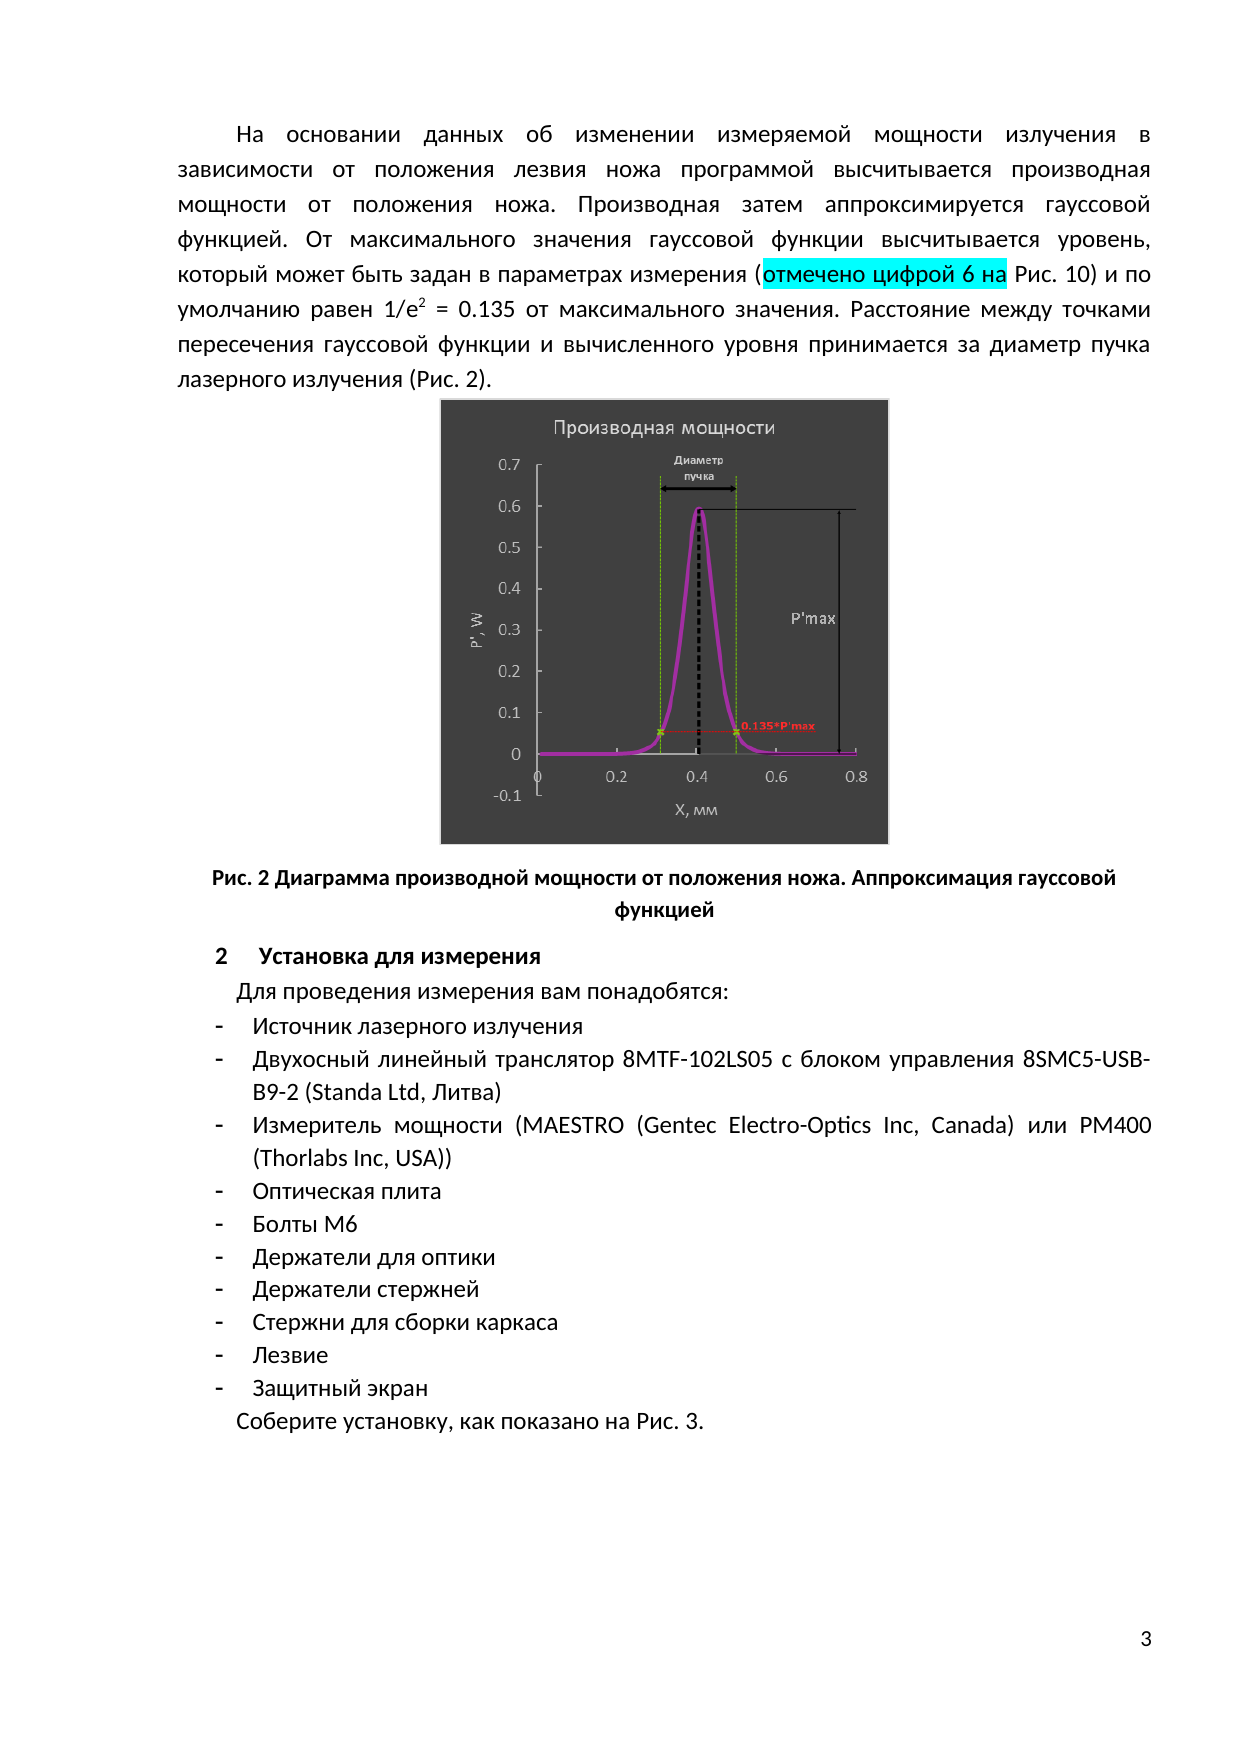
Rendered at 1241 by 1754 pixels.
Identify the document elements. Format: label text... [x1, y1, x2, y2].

text Лезвие [215, 1339, 1152, 1370]
text Держатели для оптики [215, 1241, 1152, 1271]
text Для проведения измерения вам понадобятся: [177, 975, 1152, 1006]
text Соберите установку, как показано на Рис. 3. [177, 1405, 1152, 1436]
text На основании данных об изменении измеряемой мощности излучения в зависимости от положения лезвия ножа программой высчитывается производная мощности от положения ножа. Производная затем аппроксимируется гауссовой функцией. От максимального значения гауссовой функции высчитывается уровень, который может быть задан в параметрах измерения (отмечено цифрой 6 на Рис. 10) и по умолчанию равен 1/e2 = 0.135 от максимального значения. Расстояние между точками пересечения гауссовой функции и вычисленного уровня принимается за диаметр пучка лазерного излучения (Рис. 2). [177, 118, 1152, 394]
text Установка для измерения [215, 940, 1152, 971]
text Болты М6 [215, 1208, 1152, 1238]
text Источник лазерного излучения [215, 1010, 1152, 1041]
text Защитный экран [215, 1372, 1152, 1403]
text Держатели стержней [215, 1273, 1152, 1304]
text Рис. 2 Диаграмма производной мощности от положения ножа. Аппроксимация гауссовой функцией [177, 863, 1152, 923]
text Двухосный линейный транслятор 8MTF-102LS05 с блоком управления 8SMC5-USB-B9-2 (Standa Ltd, Литва) [215, 1043, 1152, 1107]
text Измеритель мощности (MAESTRO (Gentec Electro-Optics Inc, Canada) или PM400 (Thorlabs Inc, USA)) [215, 1109, 1152, 1172]
text Оптическая плита [215, 1175, 1152, 1205]
picture [439, 398, 890, 845]
text Стержни для сборки каркаса [215, 1306, 1152, 1337]
